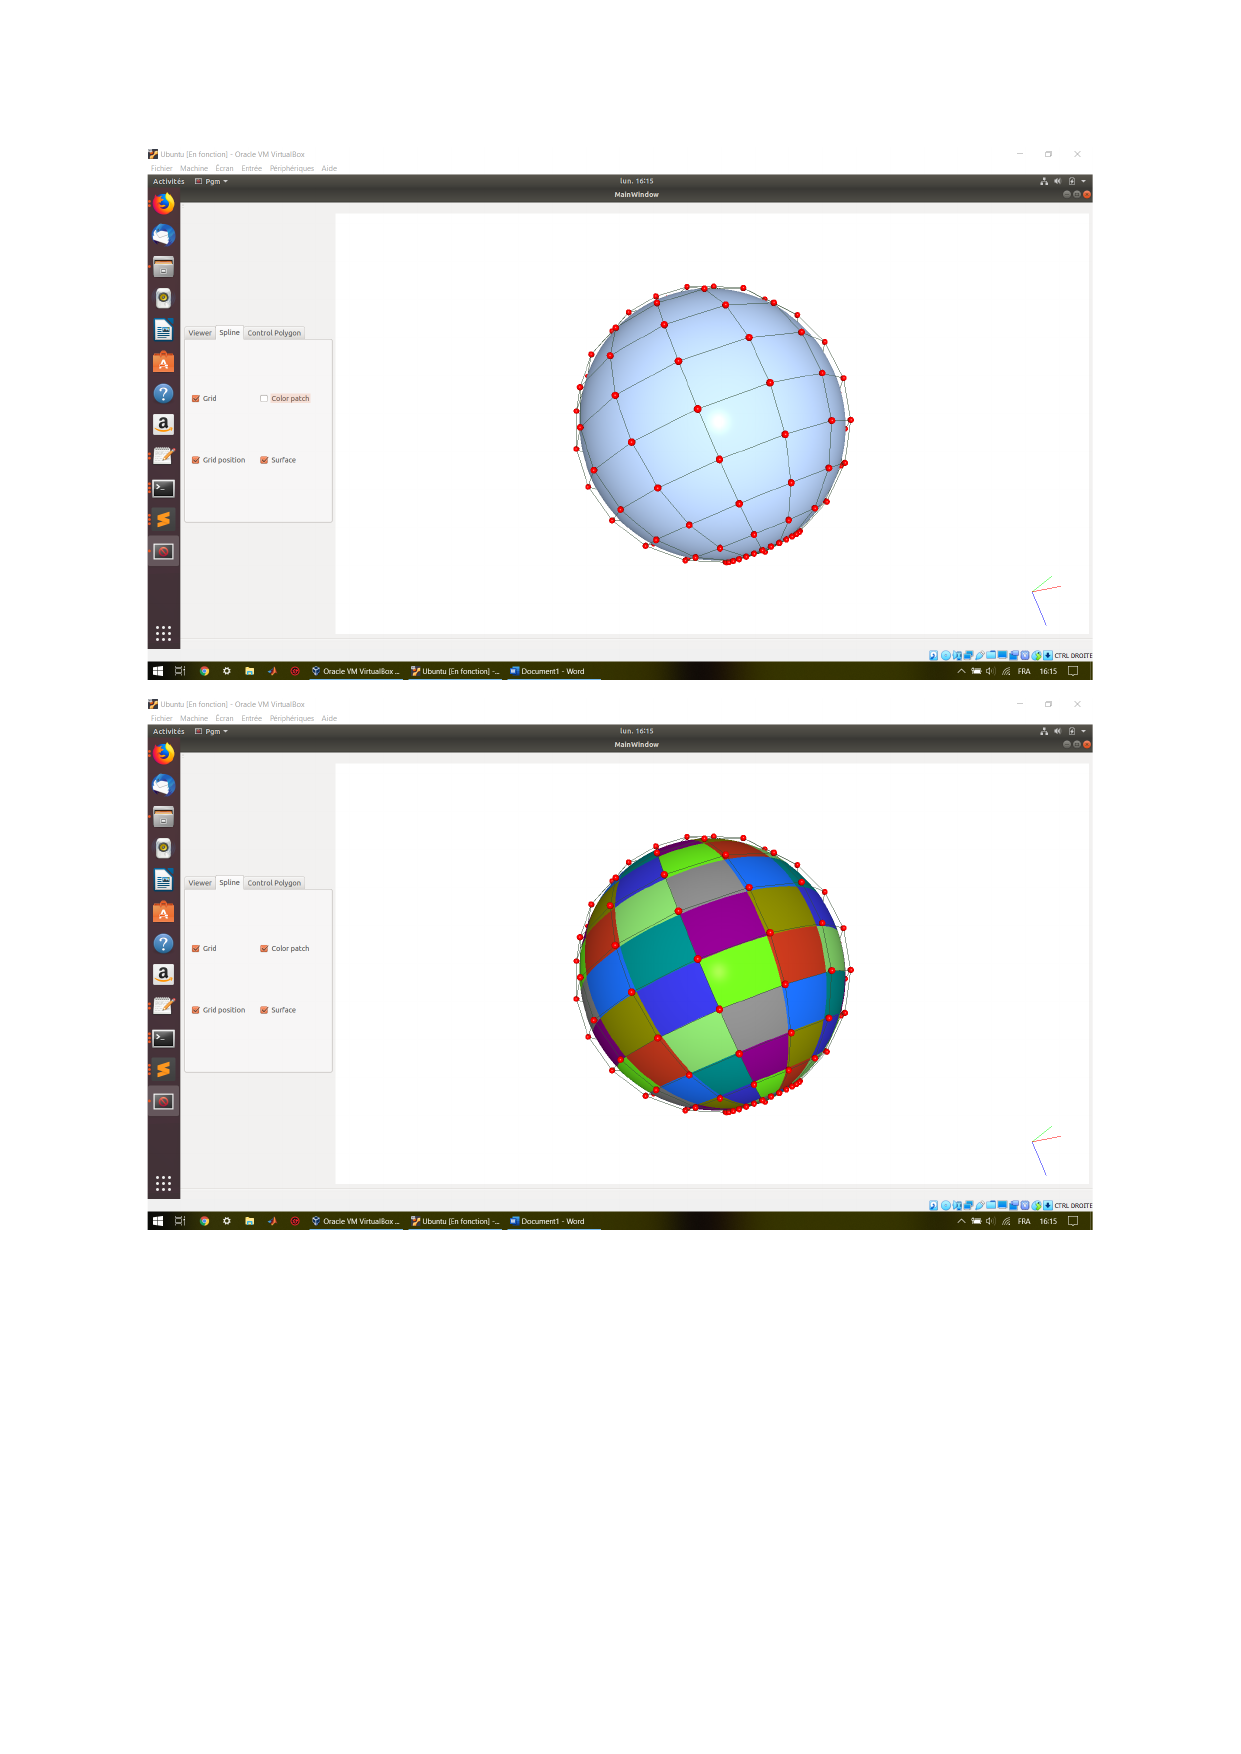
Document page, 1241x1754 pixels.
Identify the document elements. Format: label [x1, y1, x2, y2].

picture [147, 698, 1093, 1230]
picture [147, 147, 1093, 680]
